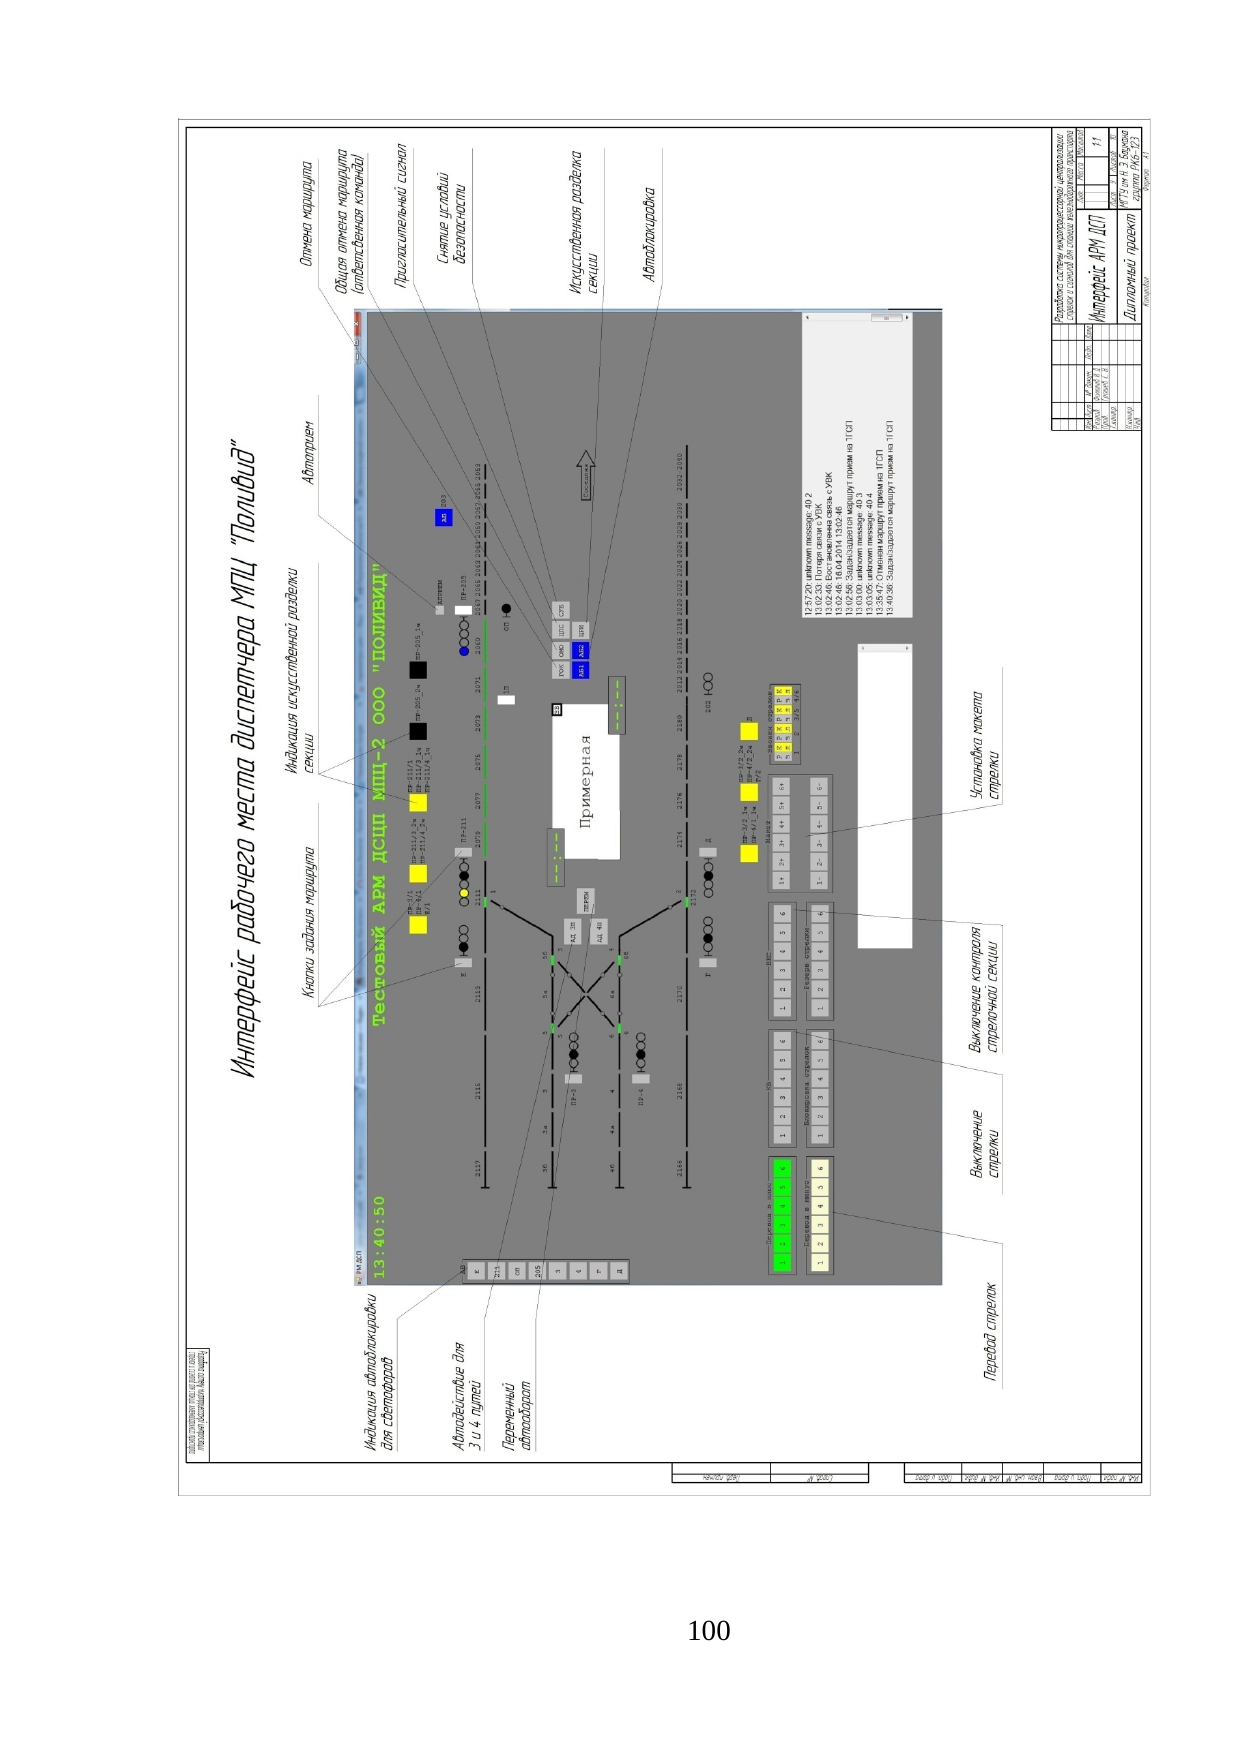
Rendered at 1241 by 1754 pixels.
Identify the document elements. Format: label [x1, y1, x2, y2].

picture [177, 118, 1151, 1496]
